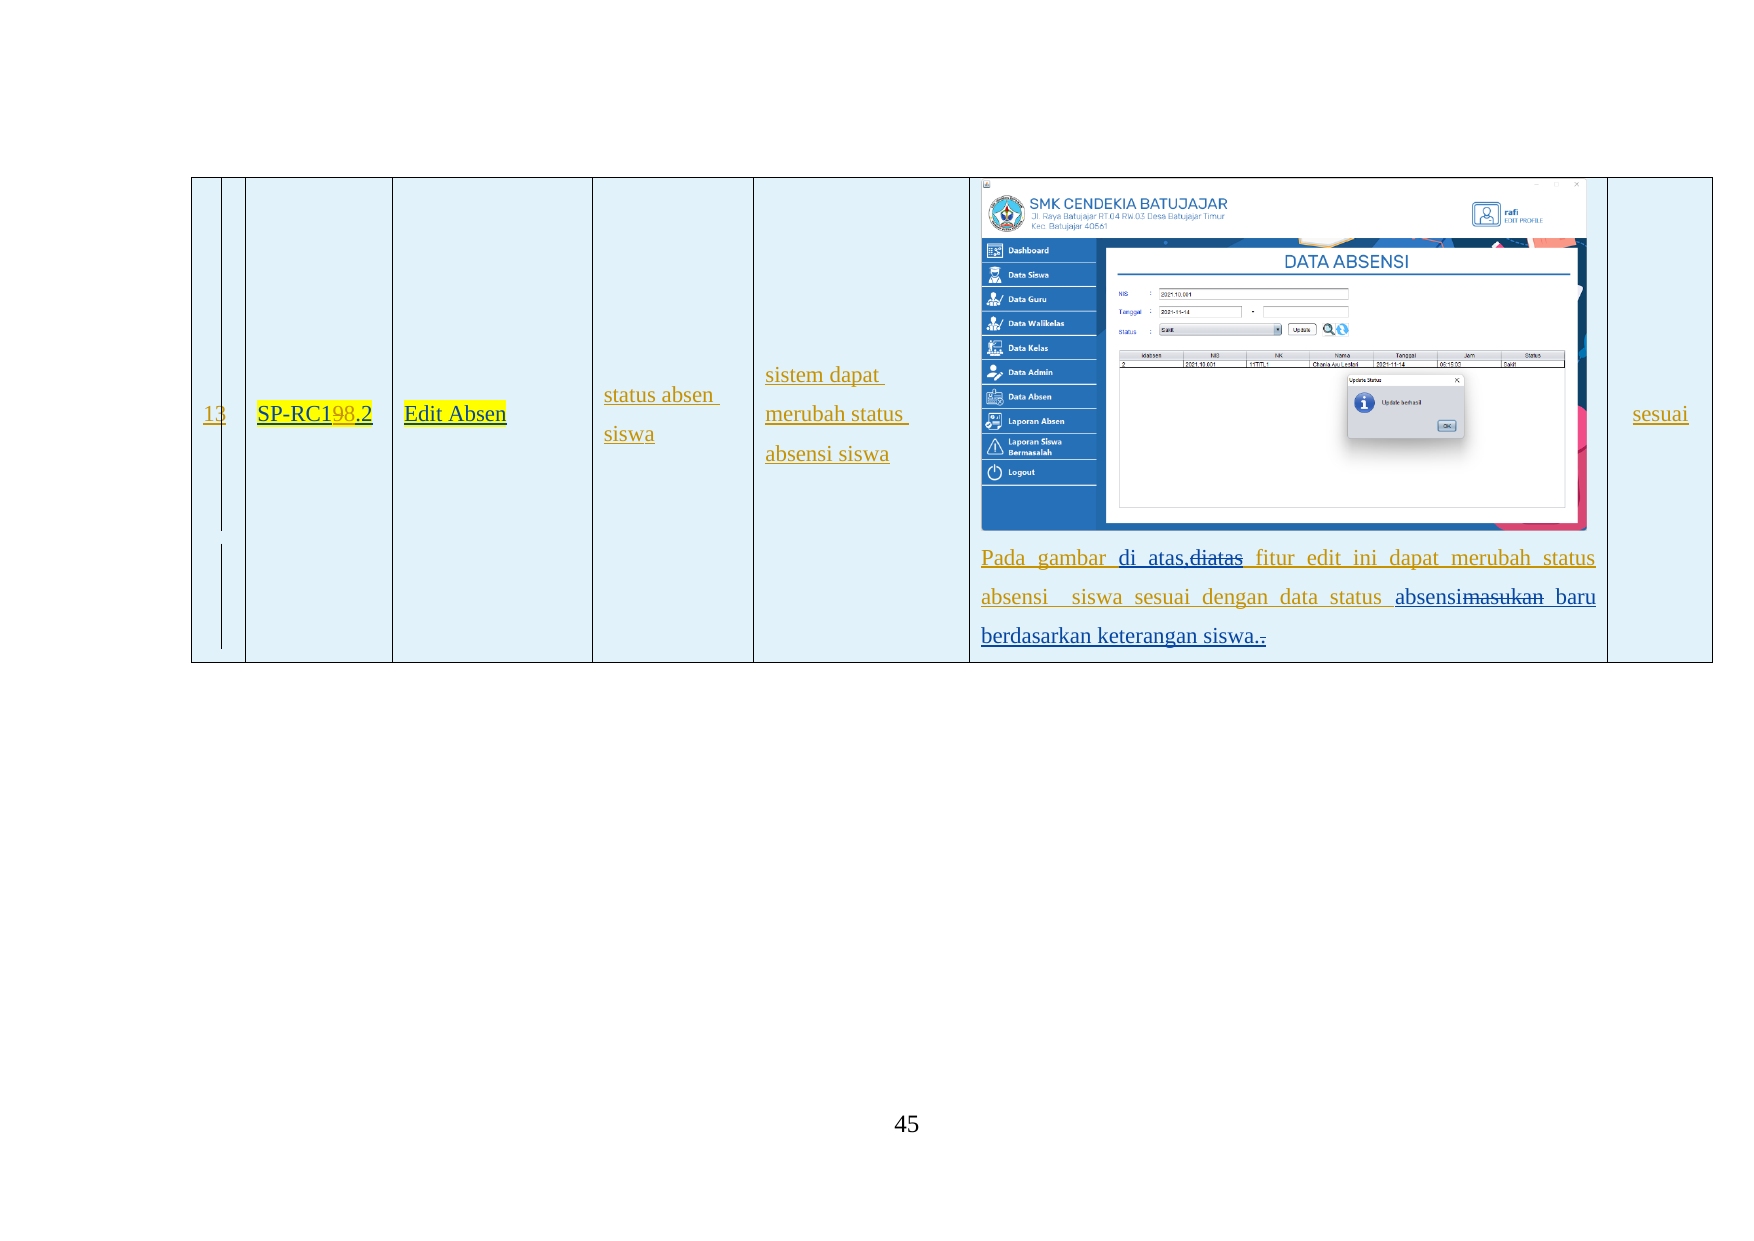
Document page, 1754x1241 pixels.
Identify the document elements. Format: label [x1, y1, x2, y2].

picture [980, 178, 1587, 531]
